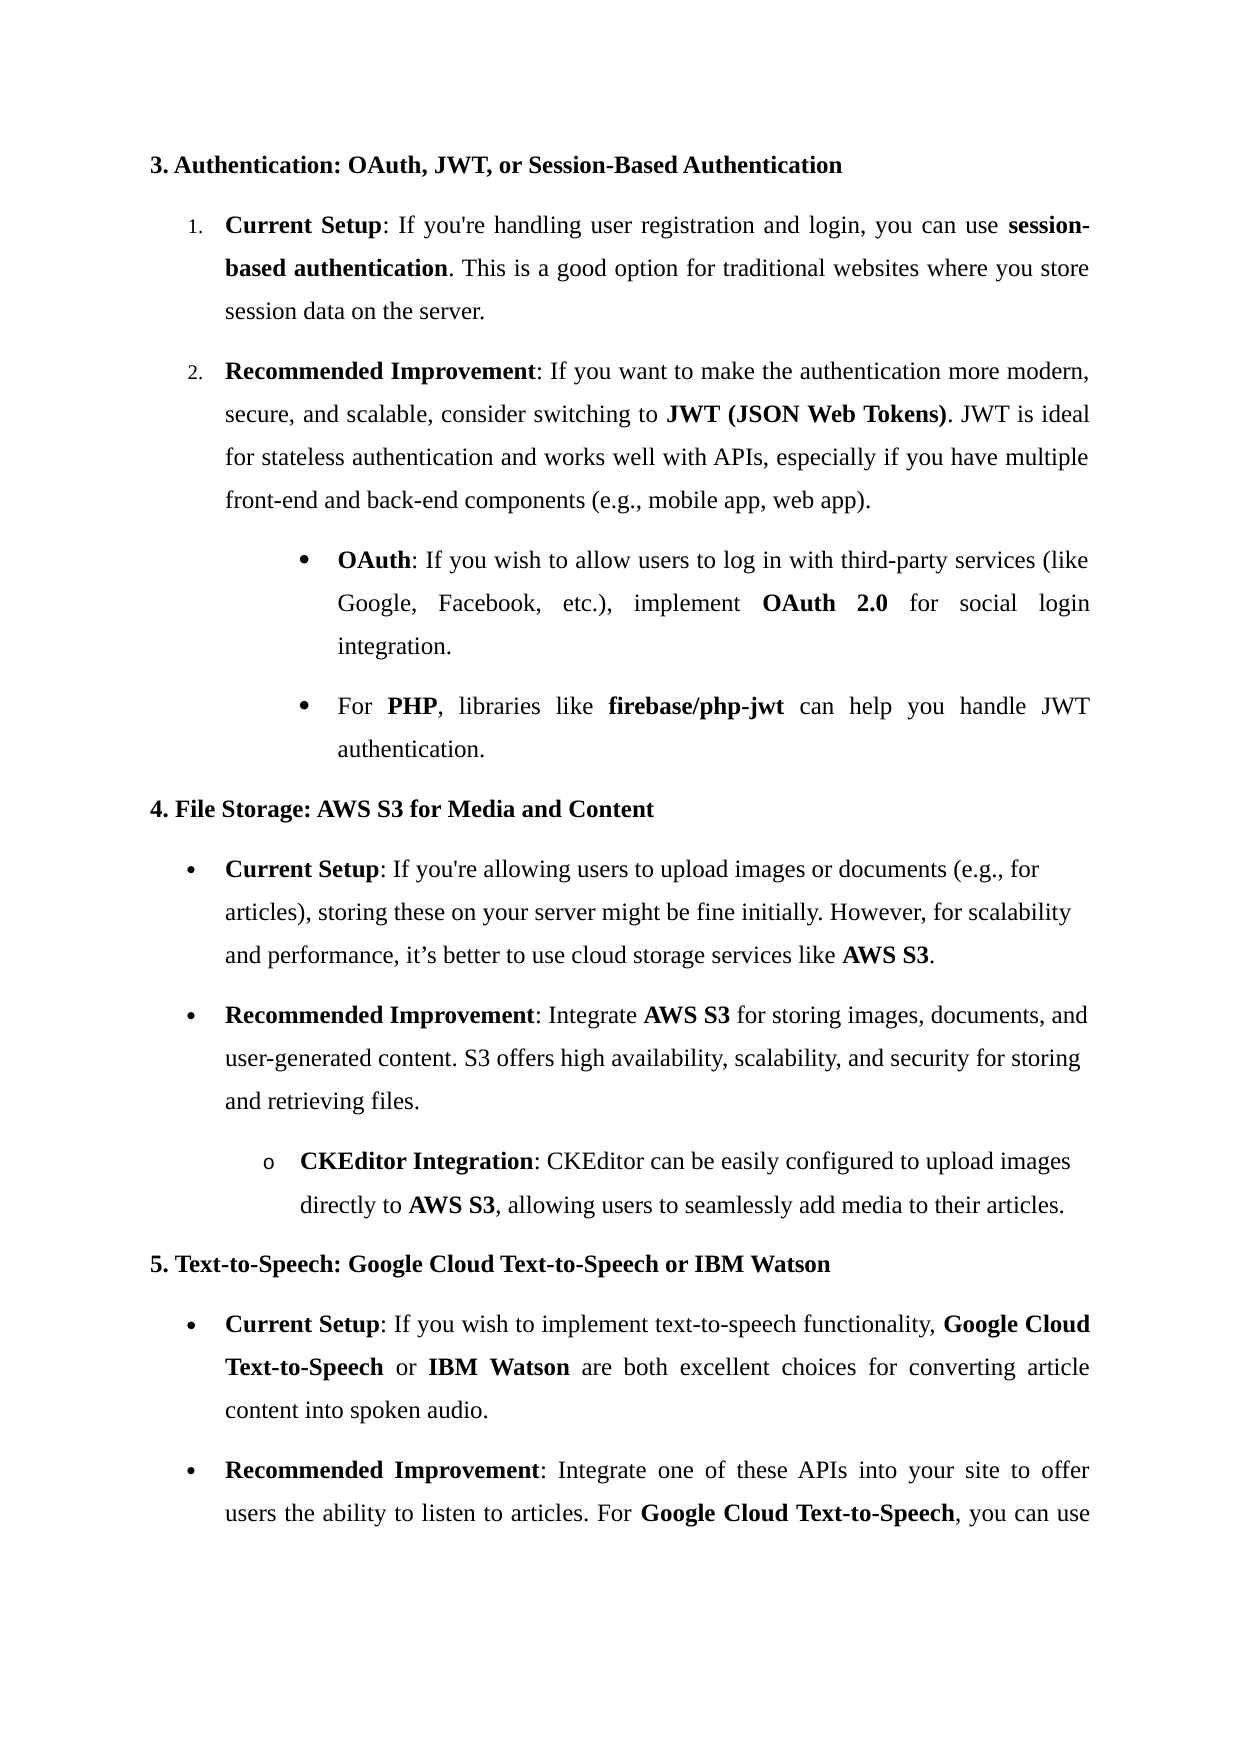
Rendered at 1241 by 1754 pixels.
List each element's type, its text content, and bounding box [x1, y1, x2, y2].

text 5. Text-to-Speech: Google Cloud Text-to-Speech or IBM Watson [150, 1249, 1090, 1278]
list Current Setup: If you're handling user registration and login, you can use session-based authentication. This is a good option for traditional websites where you store session data on the server. [187, 210, 1090, 325]
list Recommended Improvement: If you want to make the authentication more modern, secure, and scalable, consider switching to JWT (JSON Web Tokens). JWT is ideal for stateless authentication and works well with APIs, especially if you have multiple front-end and back-end components (e.g., mobile app, web app). [187, 356, 1090, 514]
list Current Setup: If you're allowing users to upload images or documents (e.g., for articles), storing these on your server might be fine initially. However, for scalability and performance, it’s better to use cloud storage services like AWS S3. [187, 854, 1090, 969]
list CKEditor Integration: CKEditor can be easily configured to upload images directly to AWS S3, allowing users to seamlessly add media to their articles. [262, 1146, 1090, 1218]
text 4. File Storage: AWS S3 for Media and Content [150, 794, 1090, 823]
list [187, 1455, 1090, 1527]
text 3. Authentication: OAuth, JWT, or Session-Based Authentication [150, 150, 1090, 179]
list Current Setup: If you wish to implement text-to-speech functionality, Google Cloud Text-to-Speech or IBM Watson are both excellent choices for converting article content into spoken audio. [187, 1309, 1090, 1424]
list OAuth: If you wish to allow users to log in with third-party services (like Google, Facebook, etc.), implement OAuth 2.0 for social login integration. [300, 545, 1090, 660]
list Recommended Improvement: Integrate AWS S3 for storing images, documents, and user-generated content. S3 offers high availability, scalability, and security for storing and retrieving files. [187, 1000, 1090, 1115]
list For PHP, libraries like firebase/php-jwt can help you handle JWT authentication. [300, 691, 1090, 763]
